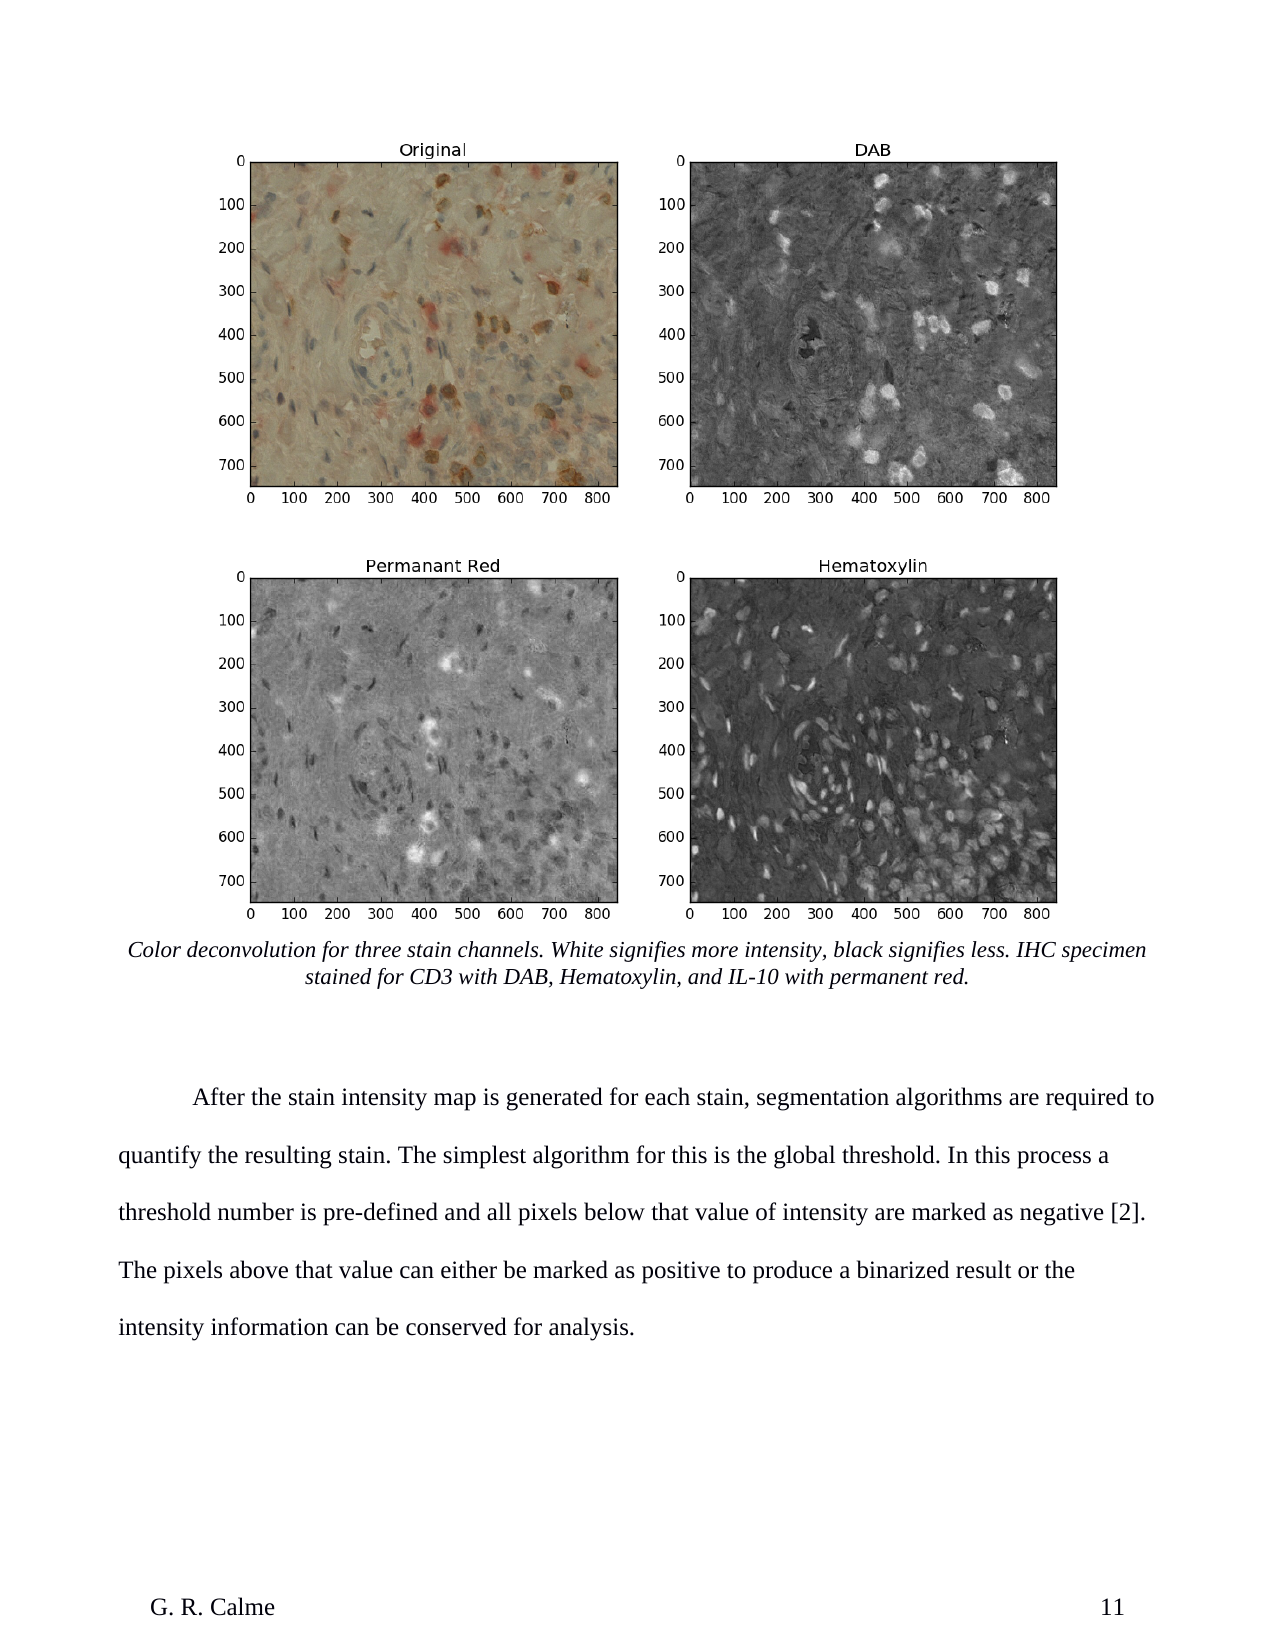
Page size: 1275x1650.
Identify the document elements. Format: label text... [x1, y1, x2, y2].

picture [206, 126, 1069, 936]
text After the stain intensity map is generated for each stain, segmentation algorithms are required to quantify the resulting stain. The simplest algorithm for this is the global threshold. In this process a threshold number is pre-defined and all pixels below that value of intensity are marked as negative [2]. The pixels above that value can either be marked as positive to produce a binarized result or the intensity information can be conserved for analysis. [118, 1082, 1157, 1341]
text Color deconvolution for three stain channels. White signifies more intensity, black signifies less. IHC specimen stained for CD3 with DAB, Hematoxylin, and IL-10 with permanent red. [118, 936, 1157, 989]
